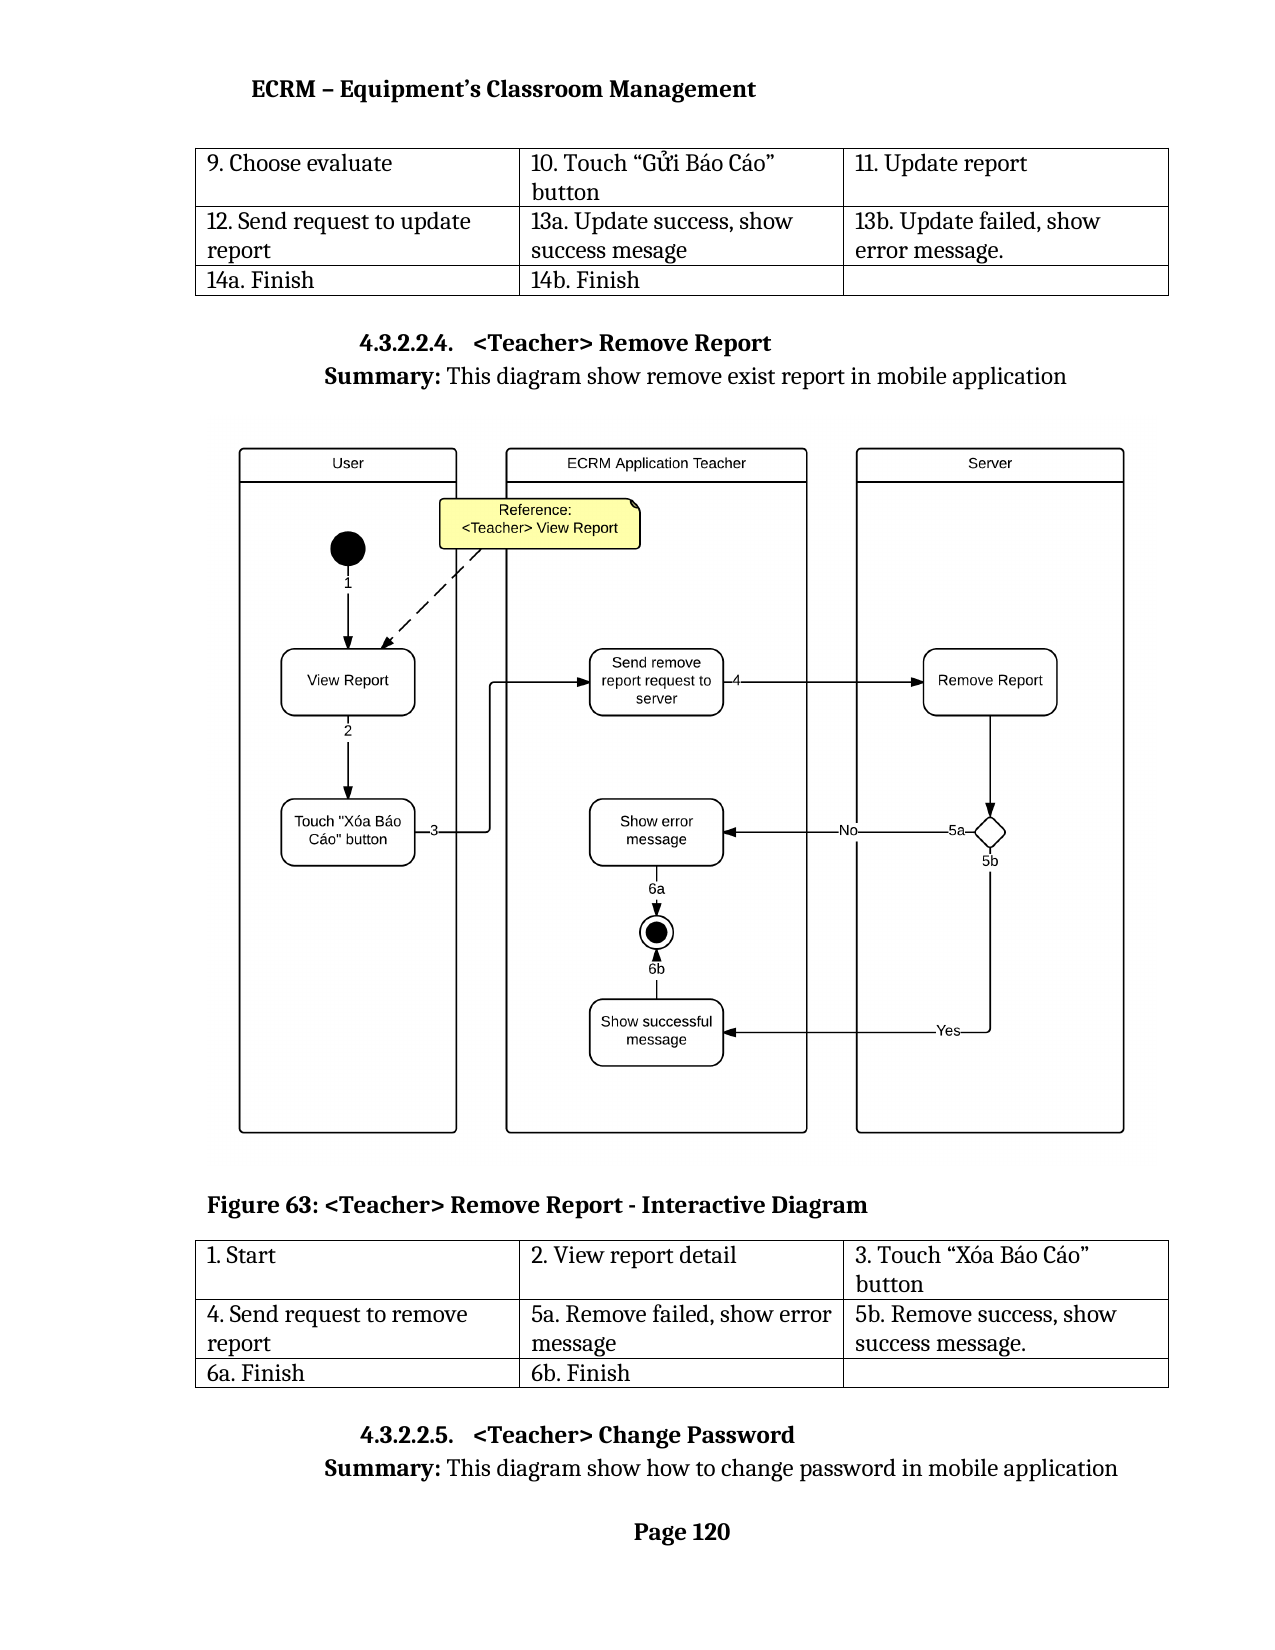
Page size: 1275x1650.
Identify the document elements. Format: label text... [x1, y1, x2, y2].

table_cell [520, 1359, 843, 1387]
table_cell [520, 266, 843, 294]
list <Teacher> Remove Report [454, 329, 1157, 357]
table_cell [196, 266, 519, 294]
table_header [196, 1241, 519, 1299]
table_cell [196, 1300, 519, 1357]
list Summary: This diagram show how to change password in mobile application [325, 1454, 1157, 1483]
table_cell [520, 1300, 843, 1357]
picture [206, 415, 1157, 1166]
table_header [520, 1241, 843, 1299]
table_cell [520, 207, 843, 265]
list Summary: This diagram show remove exist report in mobile application [325, 362, 1157, 390]
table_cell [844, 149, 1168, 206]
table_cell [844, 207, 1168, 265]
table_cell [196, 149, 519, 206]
text Figure 63: <Teacher> Remove Report - Interactive Diagram [207, 1191, 1157, 1219]
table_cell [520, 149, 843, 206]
list <Teacher> Change Password [454, 1421, 1157, 1450]
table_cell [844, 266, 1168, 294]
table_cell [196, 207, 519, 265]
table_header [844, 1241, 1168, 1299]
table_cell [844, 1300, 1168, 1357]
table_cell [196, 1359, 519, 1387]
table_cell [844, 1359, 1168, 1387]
